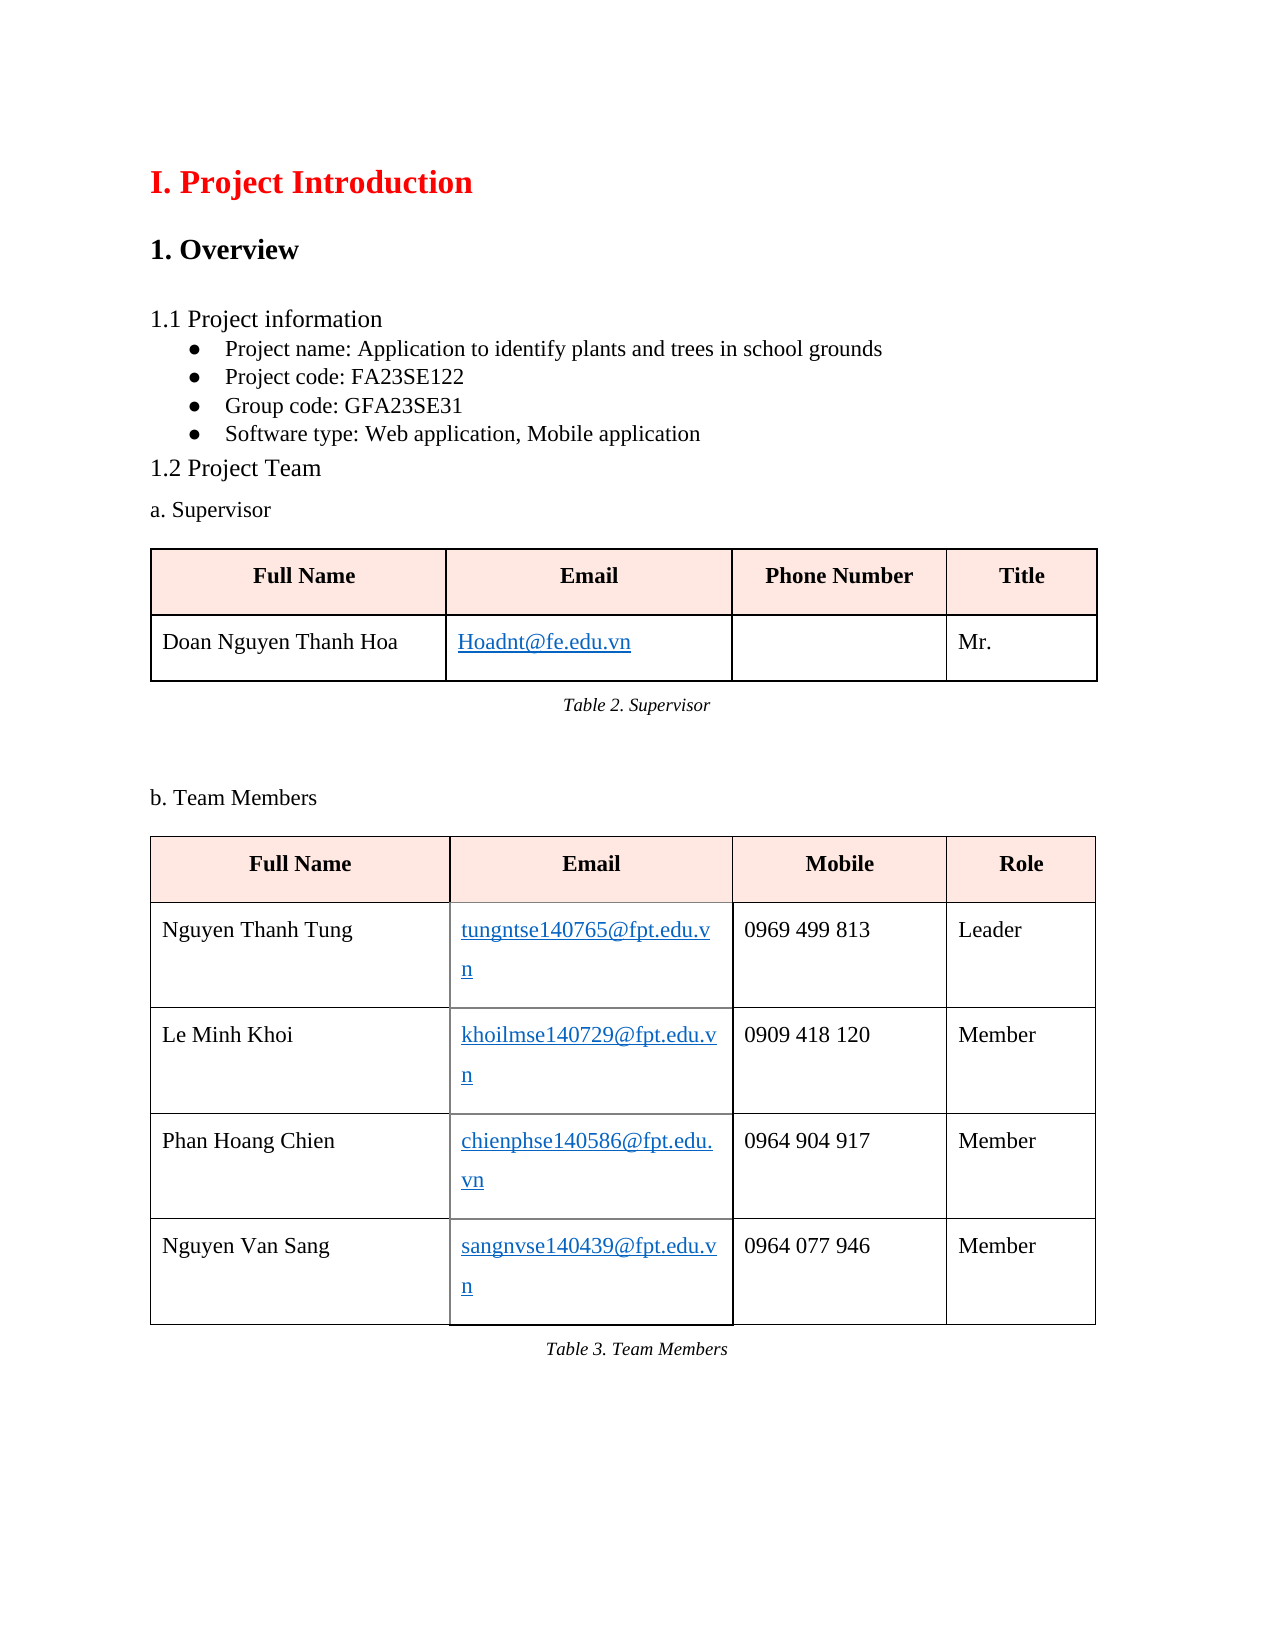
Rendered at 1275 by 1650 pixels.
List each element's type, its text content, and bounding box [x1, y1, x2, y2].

subtitle 1.2 Project Team [150, 453, 1125, 481]
table_cell Le Minh Khoi [151, 1008, 449, 1113]
table_cell Phan Hoang Chien [151, 1114, 449, 1218]
table_cell Member [947, 1219, 1095, 1324]
table_header Role [947, 837, 1095, 902]
table_cell Mr. [947, 616, 1096, 680]
table_header Email [447, 550, 731, 614]
table_cell tungntse140765@fpt.edu.vn [451, 903, 732, 1007]
table_cell Nguyen Thanh Tung [151, 903, 449, 1007]
table_header Mobile [733, 837, 946, 902]
list Software type: Web application, Mobile application [187, 420, 1125, 446]
subtitle 1. Overview [150, 232, 1125, 266]
table_cell Member [947, 1008, 1095, 1113]
text Table 3. Team Members [150, 1338, 1125, 1359]
table_cell Hoadnt@fe.edu.vn [447, 616, 731, 680]
list Project code: FA23SE122 [187, 363, 1125, 389]
table_cell Doan Nguyen Thanh Hoa [152, 616, 445, 680]
table_cell 0964 904 917 [734, 1114, 946, 1218]
table_cell [733, 616, 946, 680]
table_header Email [451, 837, 732, 902]
table_cell Leader [947, 903, 1095, 1007]
table_cell 0909 418 120 [734, 1008, 946, 1113]
table_cell sangnvse140439@fpt.edu.vn [451, 1220, 732, 1324]
table_cell chienphse140586@fpt.edu.vn [451, 1115, 732, 1218]
table_cell Member [947, 1114, 1095, 1218]
table_header Full Name [151, 837, 449, 902]
table_cell 0964 077 946 [734, 1219, 946, 1324]
subtitle I. Project Introduction [150, 162, 1125, 201]
table_cell 0969 499 813 [734, 903, 946, 1007]
table_header Phone Number [733, 550, 946, 614]
subtitle b. Team Members [150, 784, 1125, 811]
table_header Title [947, 550, 1096, 614]
subtitle 1.1 Project information [150, 304, 1125, 332]
table_cell khoilmse140729@fpt.edu.vn [451, 1009, 732, 1113]
table_cell Nguyen Van Sang [151, 1219, 449, 1324]
text Table 2. Supervisor [150, 694, 1125, 716]
table_header Full Name [152, 550, 445, 614]
subtitle a. Supervisor [150, 496, 1125, 523]
list Project name: Application to identify plants and trees in school grounds [187, 335, 1125, 361]
list Group code: GFA23SE31 [187, 392, 1125, 418]
